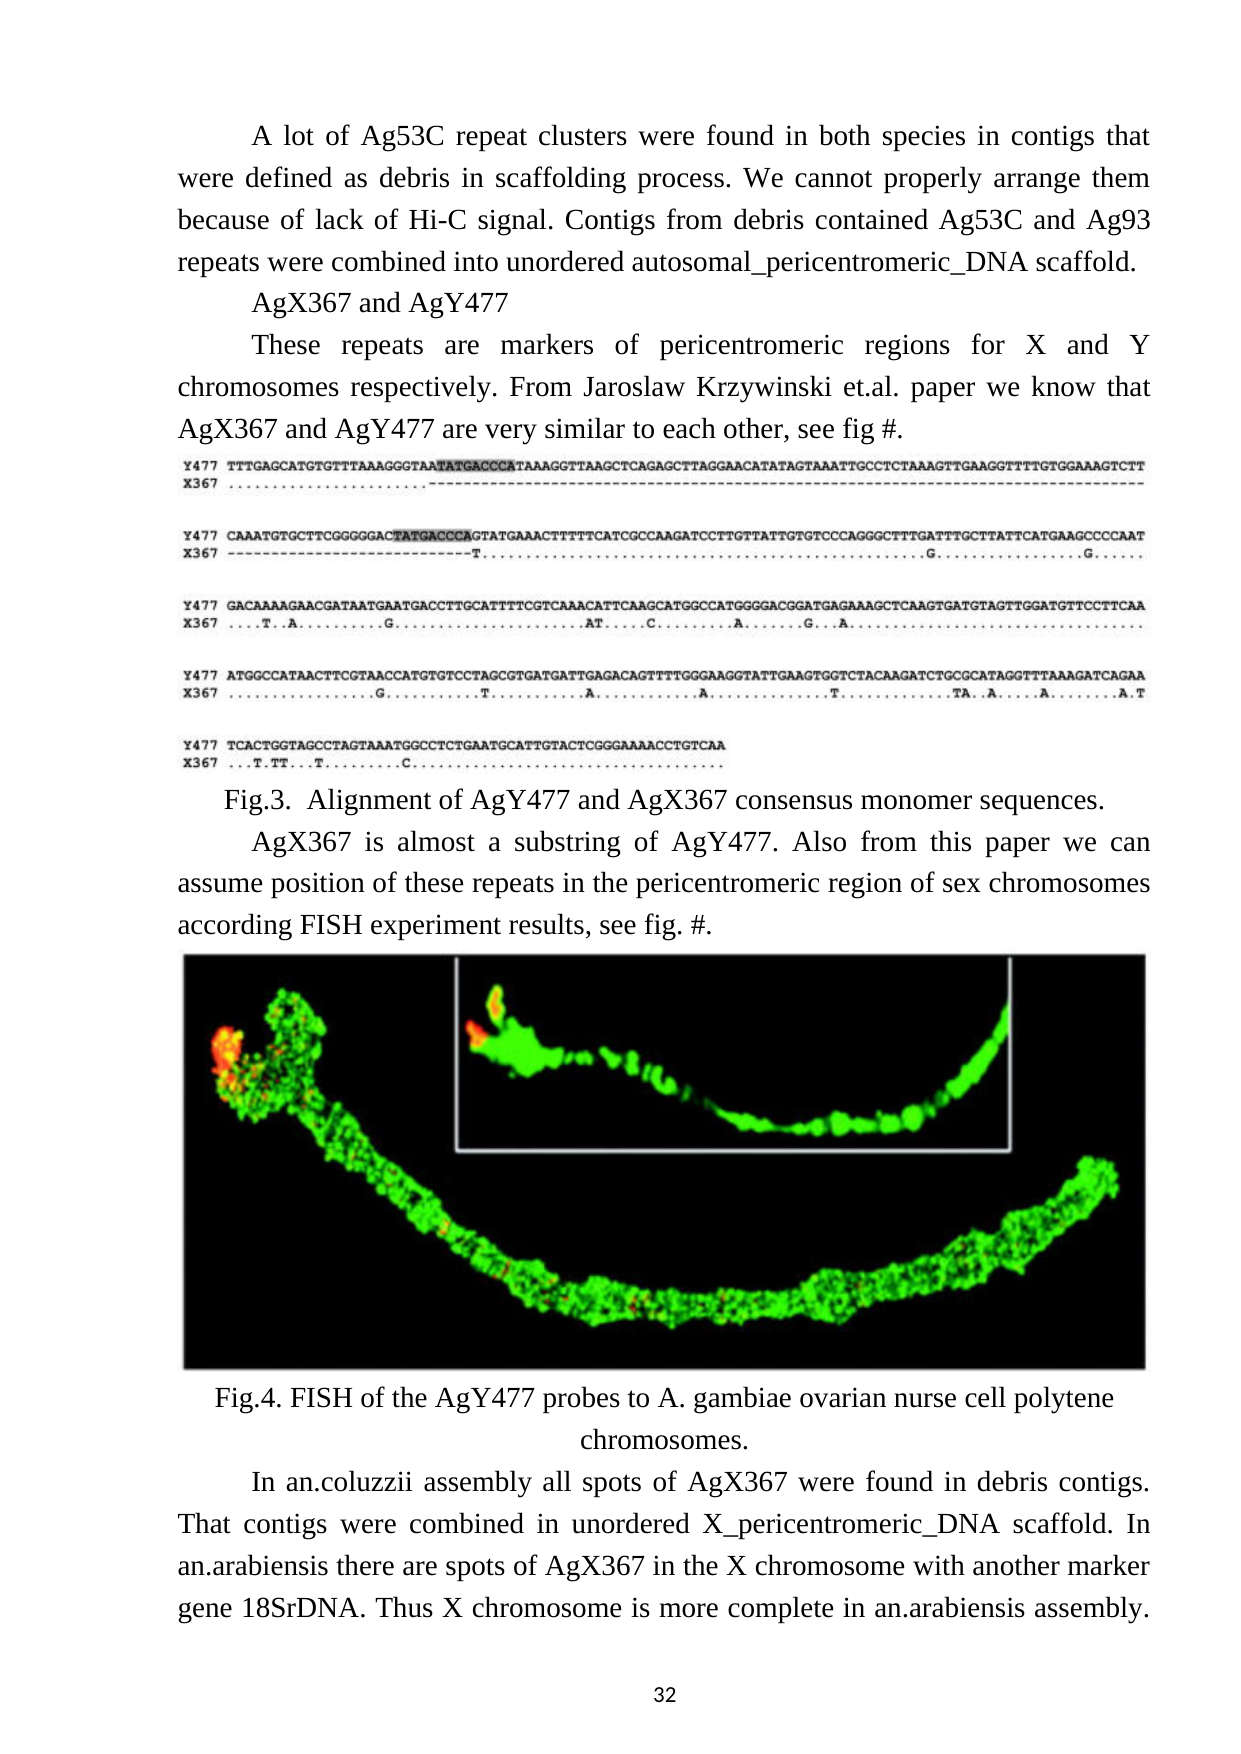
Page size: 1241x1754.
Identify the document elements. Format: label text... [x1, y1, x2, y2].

text These repeats are markers of pericentromeric regions for X and Y chromosomes respectively. From Jaroslaw Krzywinski et.al. paper we know that AgX367 and AgY477 are very similar to each other, see fig #. [177, 327, 1152, 445]
text AgX367 is almost a substring of AgY477. Also from this paper we can assume position of these repeats in the pericentromeric region of sex chromosomes according FISH experiment results, see fig. #. [177, 824, 1152, 941]
text A lot of Ag53C repeat clusters were found in both species in contigs that were defined as debris in scaffolding process. We cannot properly arrange them because of lack of Hi-C signal. Contigs from debris contained Ag53C and Ag93 repeats were combined into unordered autosomal_pericentromeric_DNA scaffold. [177, 118, 1152, 277]
picture [177, 453, 1152, 774]
picture [177, 949, 1152, 1372]
text Alignment of AgY477 and AgX367 consensus monomer sequences. [177, 782, 1152, 815]
text AgX367 and AgY477 [177, 286, 1152, 319]
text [177, 1464, 1152, 1623]
text FISH of the AgY477 probes to A. gambiae ovarian nurse cell polytene chromosomes. [177, 1380, 1152, 1456]
